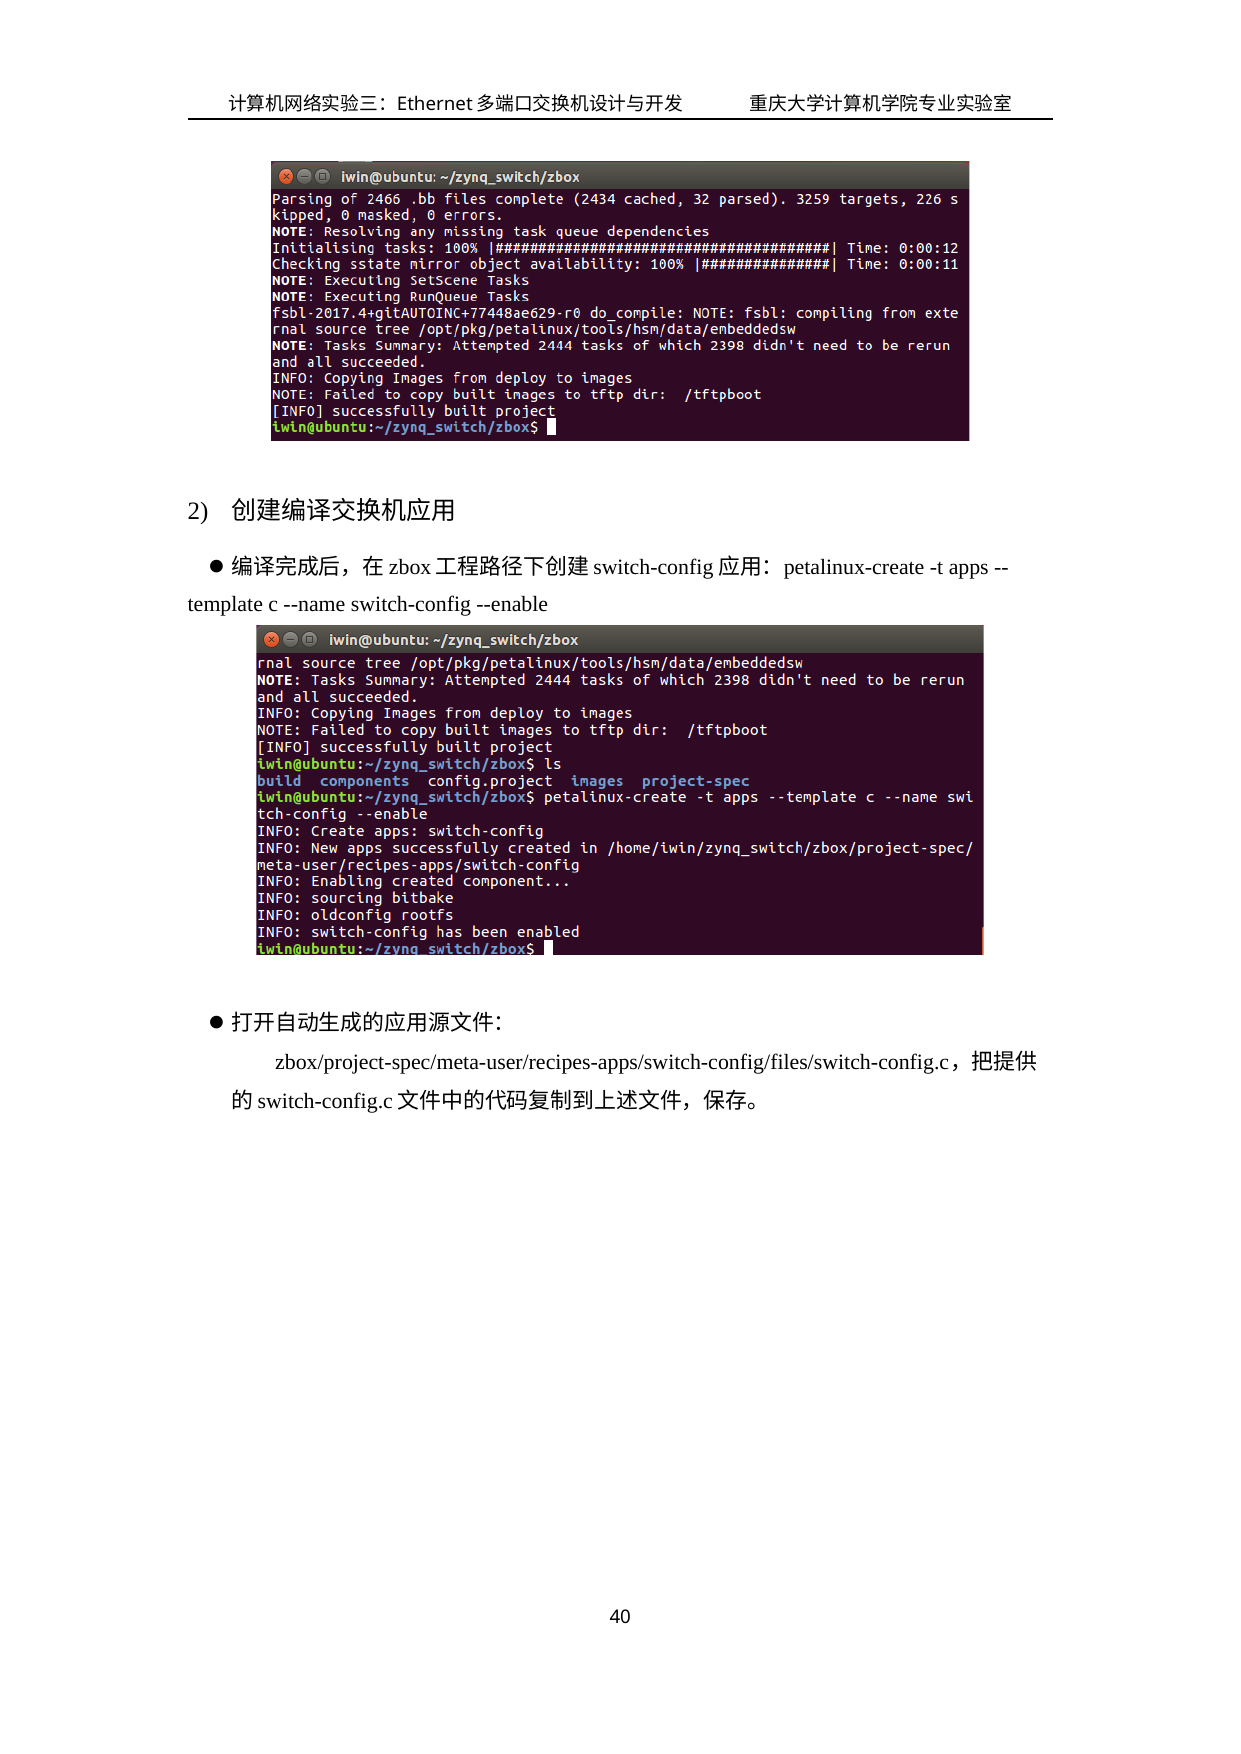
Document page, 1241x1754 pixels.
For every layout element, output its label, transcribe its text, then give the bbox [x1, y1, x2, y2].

list 编译完成后，在zbox工程路径下创建switch-config应用：petalinux-create -t apps --template c --name switch-config --enable [187, 549, 1053, 620]
picture [256, 625, 984, 955]
picture [271, 161, 970, 441]
list 打开自动生成的应用源文件： [187, 1005, 1053, 1037]
list 创建编译交换机应用 [187, 476, 1053, 541]
text zbox/project-spec/meta-user/recipes-apps/switch-config/files/switch-config.c，把提供的switch-config.c文件中的代码复制到上述文件，保存。 [231, 1043, 1053, 1115]
